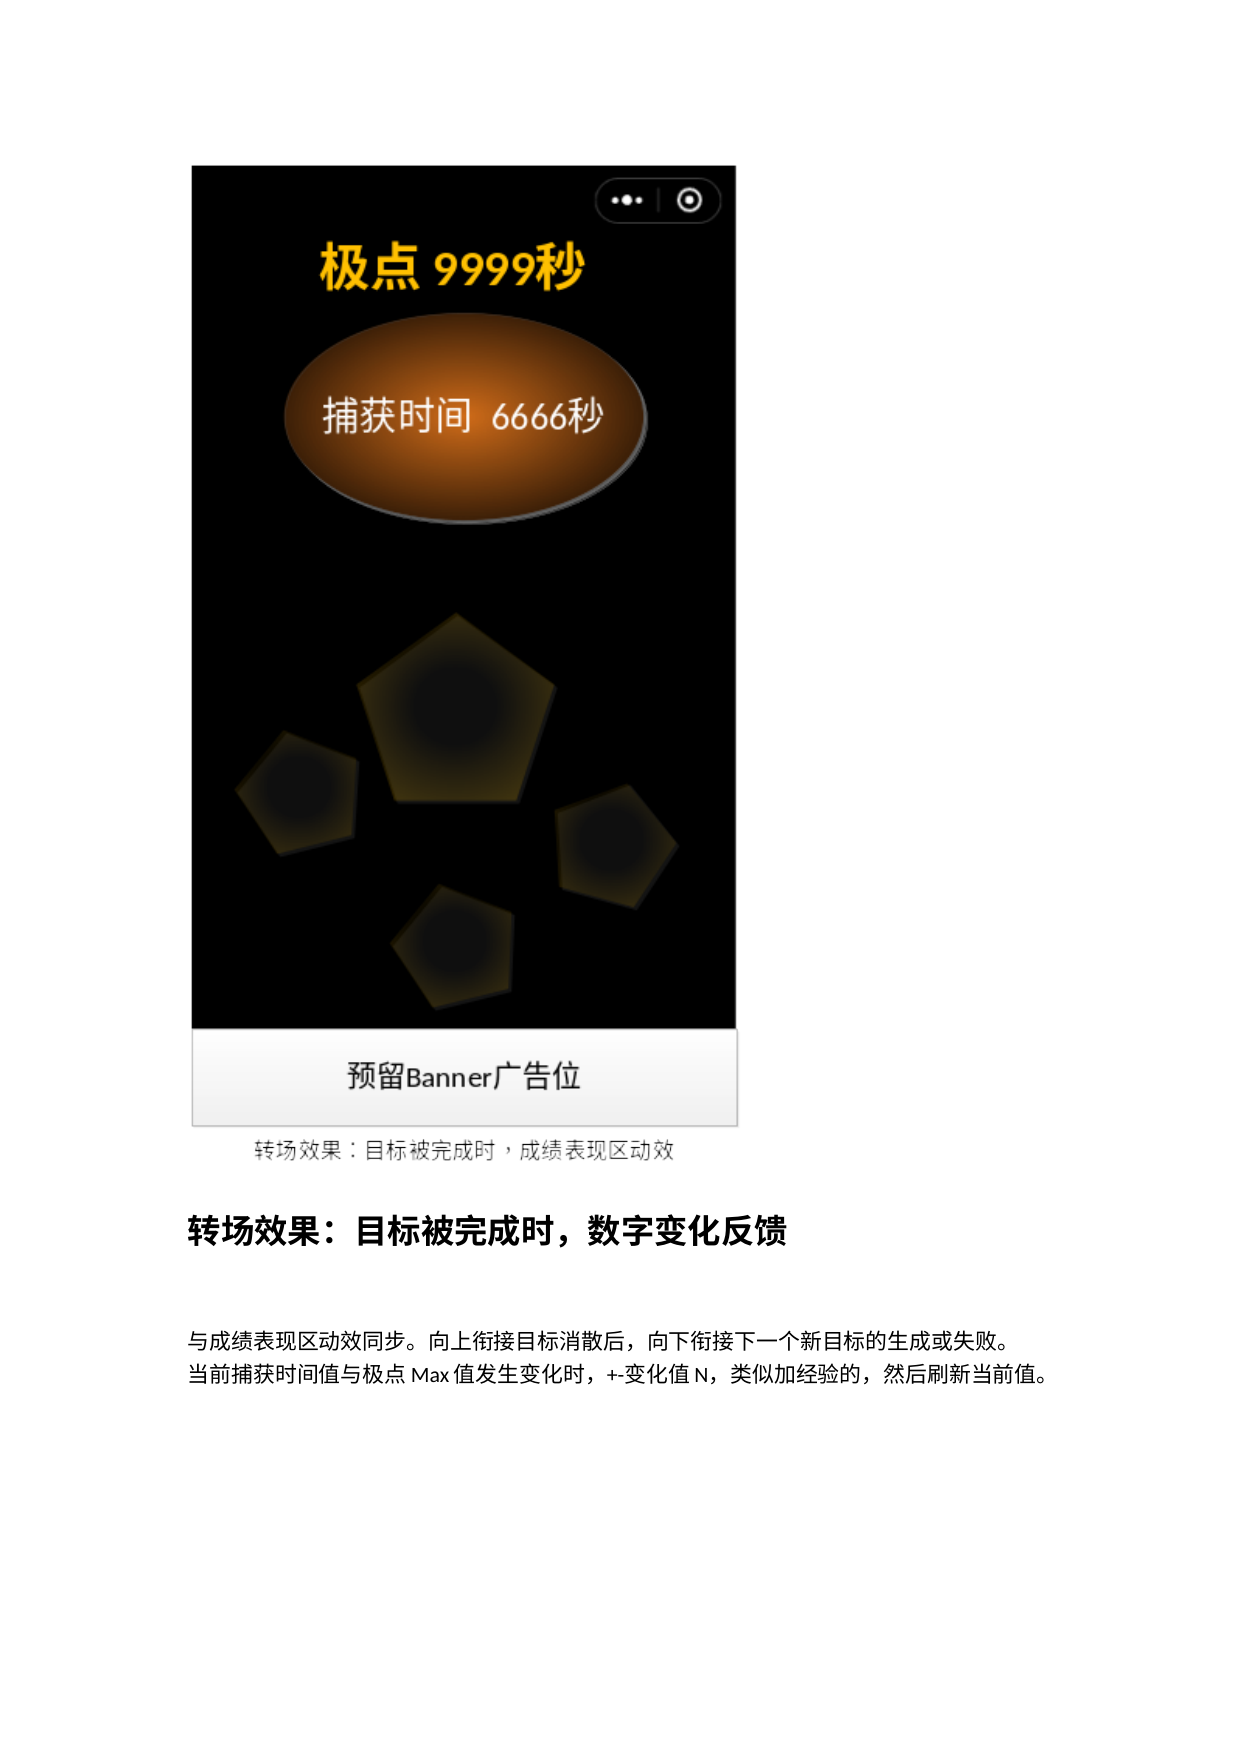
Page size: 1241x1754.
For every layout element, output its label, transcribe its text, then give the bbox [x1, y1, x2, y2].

subtitle 转场效果：目标被完成时，数字变化反馈 [187, 1197, 1053, 1262]
text 与成绩表现区动效同步。向上衔接目标消散后，向下衔接下一个新目标的生成或失败。 [187, 1324, 1053, 1356]
text 当前捕获时间值与极点Max值发生变化时，+-变化值N，类似加经验的，然后刷新当前值。 [187, 1356, 1053, 1389]
